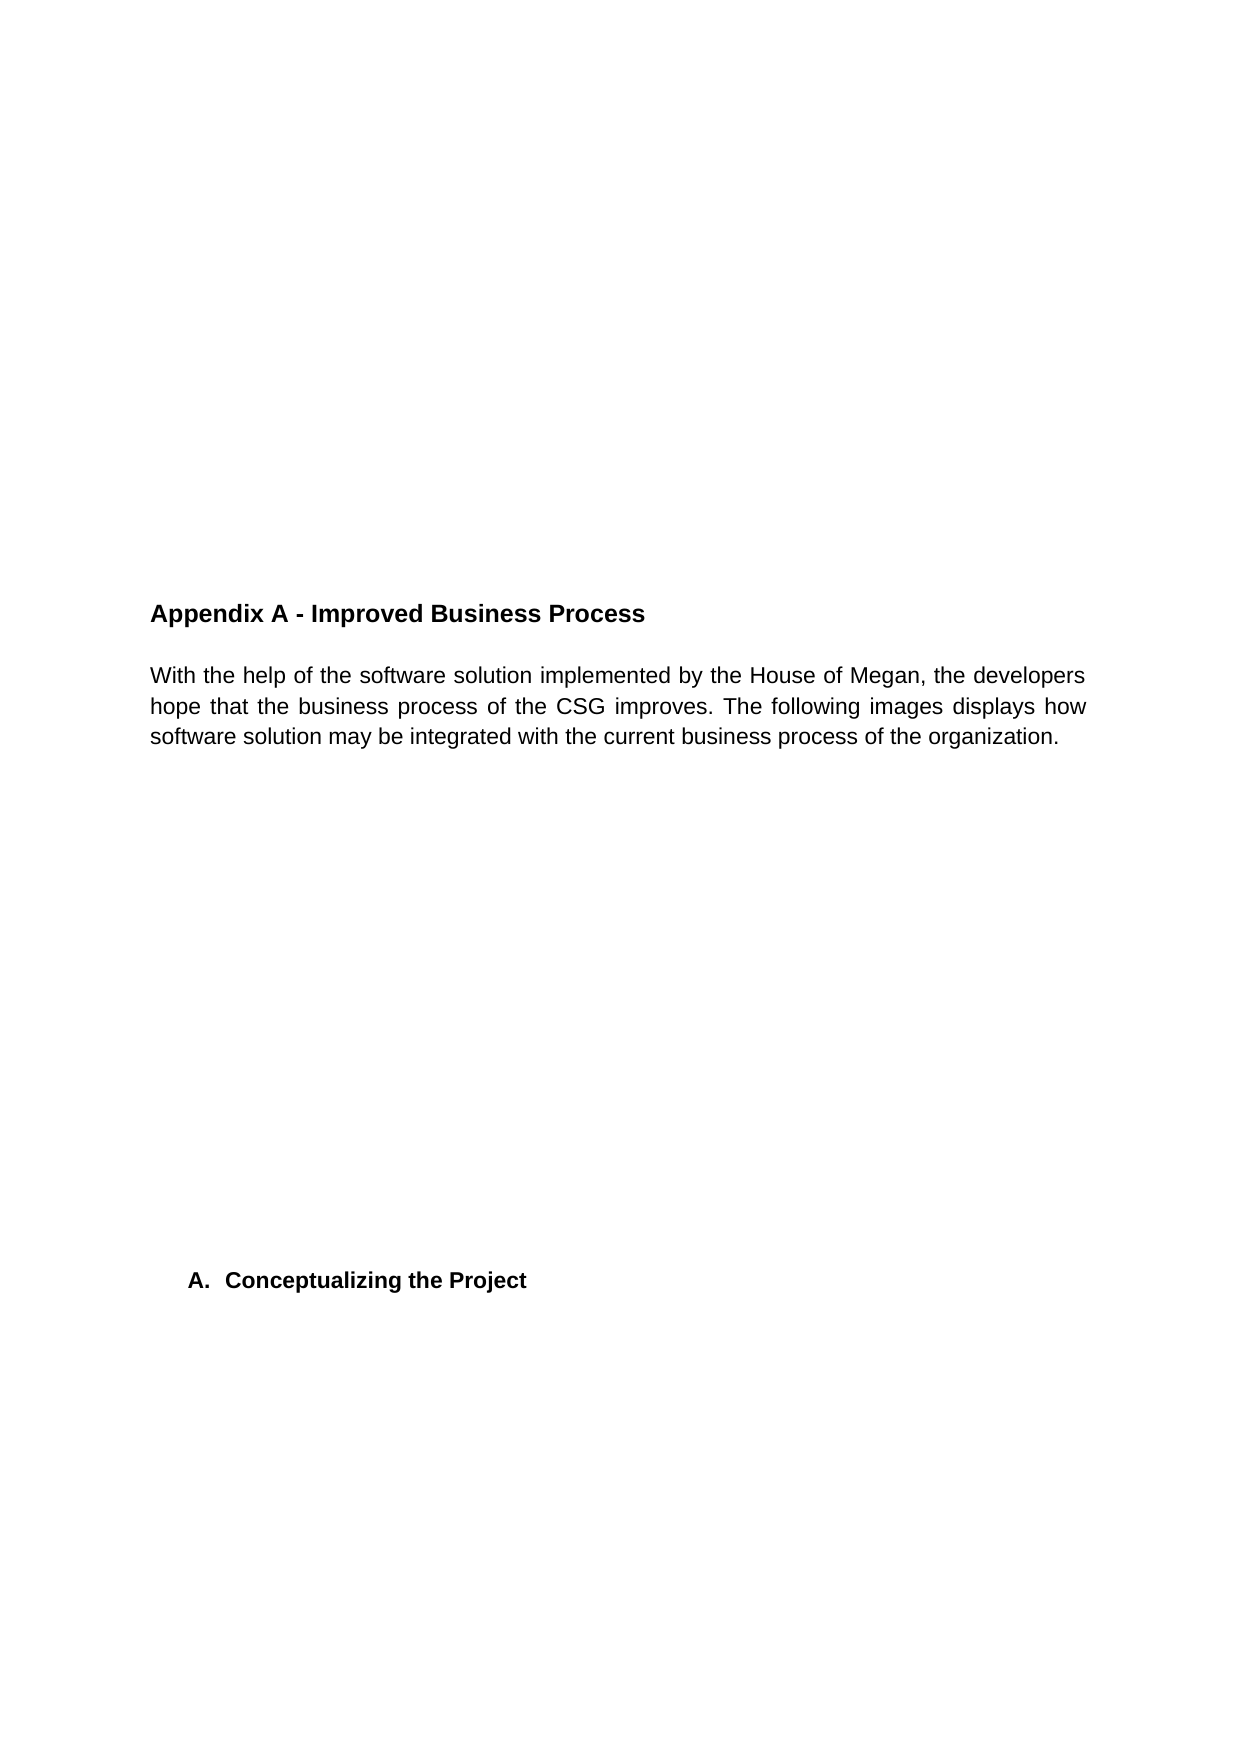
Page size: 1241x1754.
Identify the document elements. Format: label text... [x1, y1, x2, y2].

text With the help of the software solution implemented by the House of Megan, the developers hope that the business process of the CSG improves. The following images displays how software solution may be integrated with the current business process of the organization. [150, 662, 1087, 749]
text Appendix A - Improved Business Process [150, 599, 1087, 628]
text A. Conceptualizing the Project [187, 1267, 1087, 1293]
